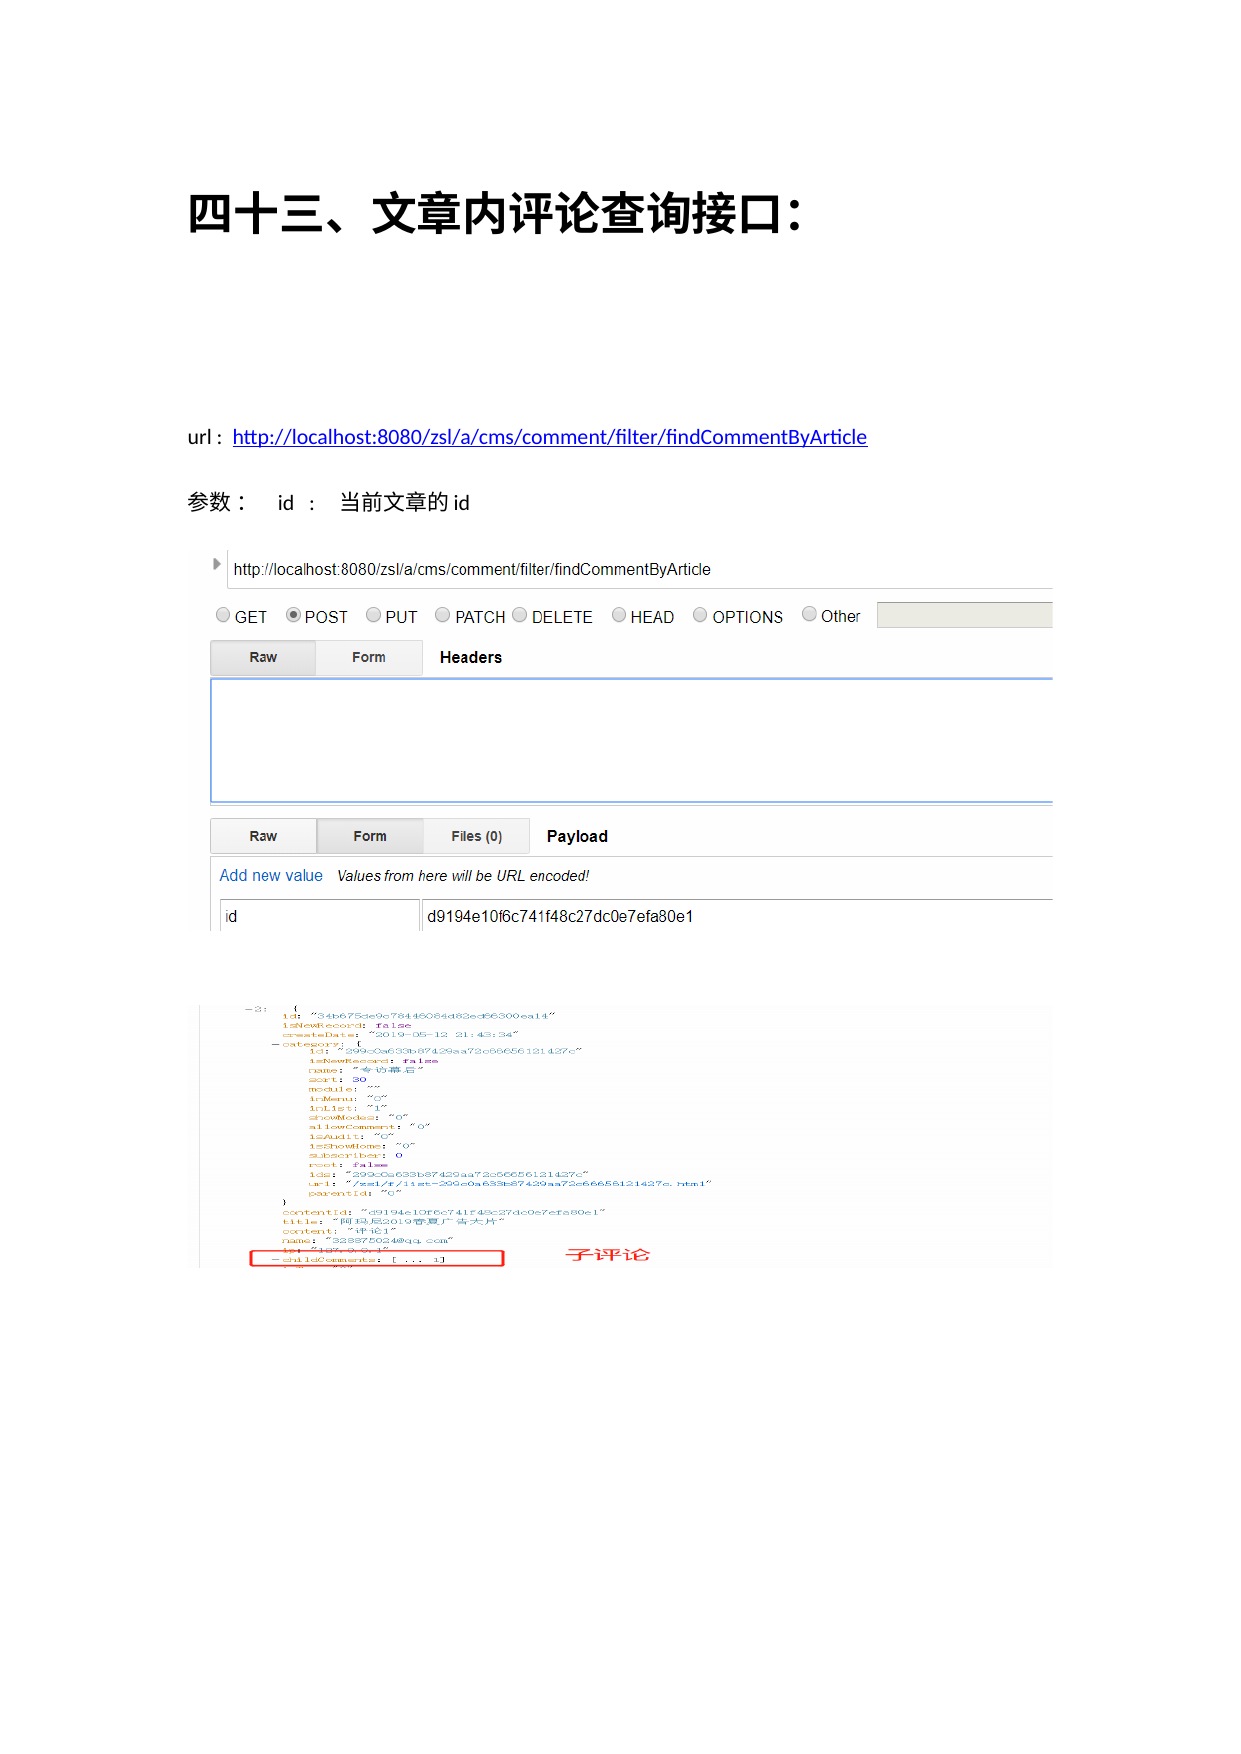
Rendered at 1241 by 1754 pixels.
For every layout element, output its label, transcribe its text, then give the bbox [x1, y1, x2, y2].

text 参数 ： id : 当前文章的id [187, 485, 1053, 517]
subtitle 四十三、文章内评论查询接口： [187, 162, 1053, 259]
picture [187, 550, 1053, 931]
picture [187, 1005, 1053, 1268]
text url : http://localhost:8080/zsl/a/cms/comment/filter/findCommentByArticle [187, 420, 1053, 452]
